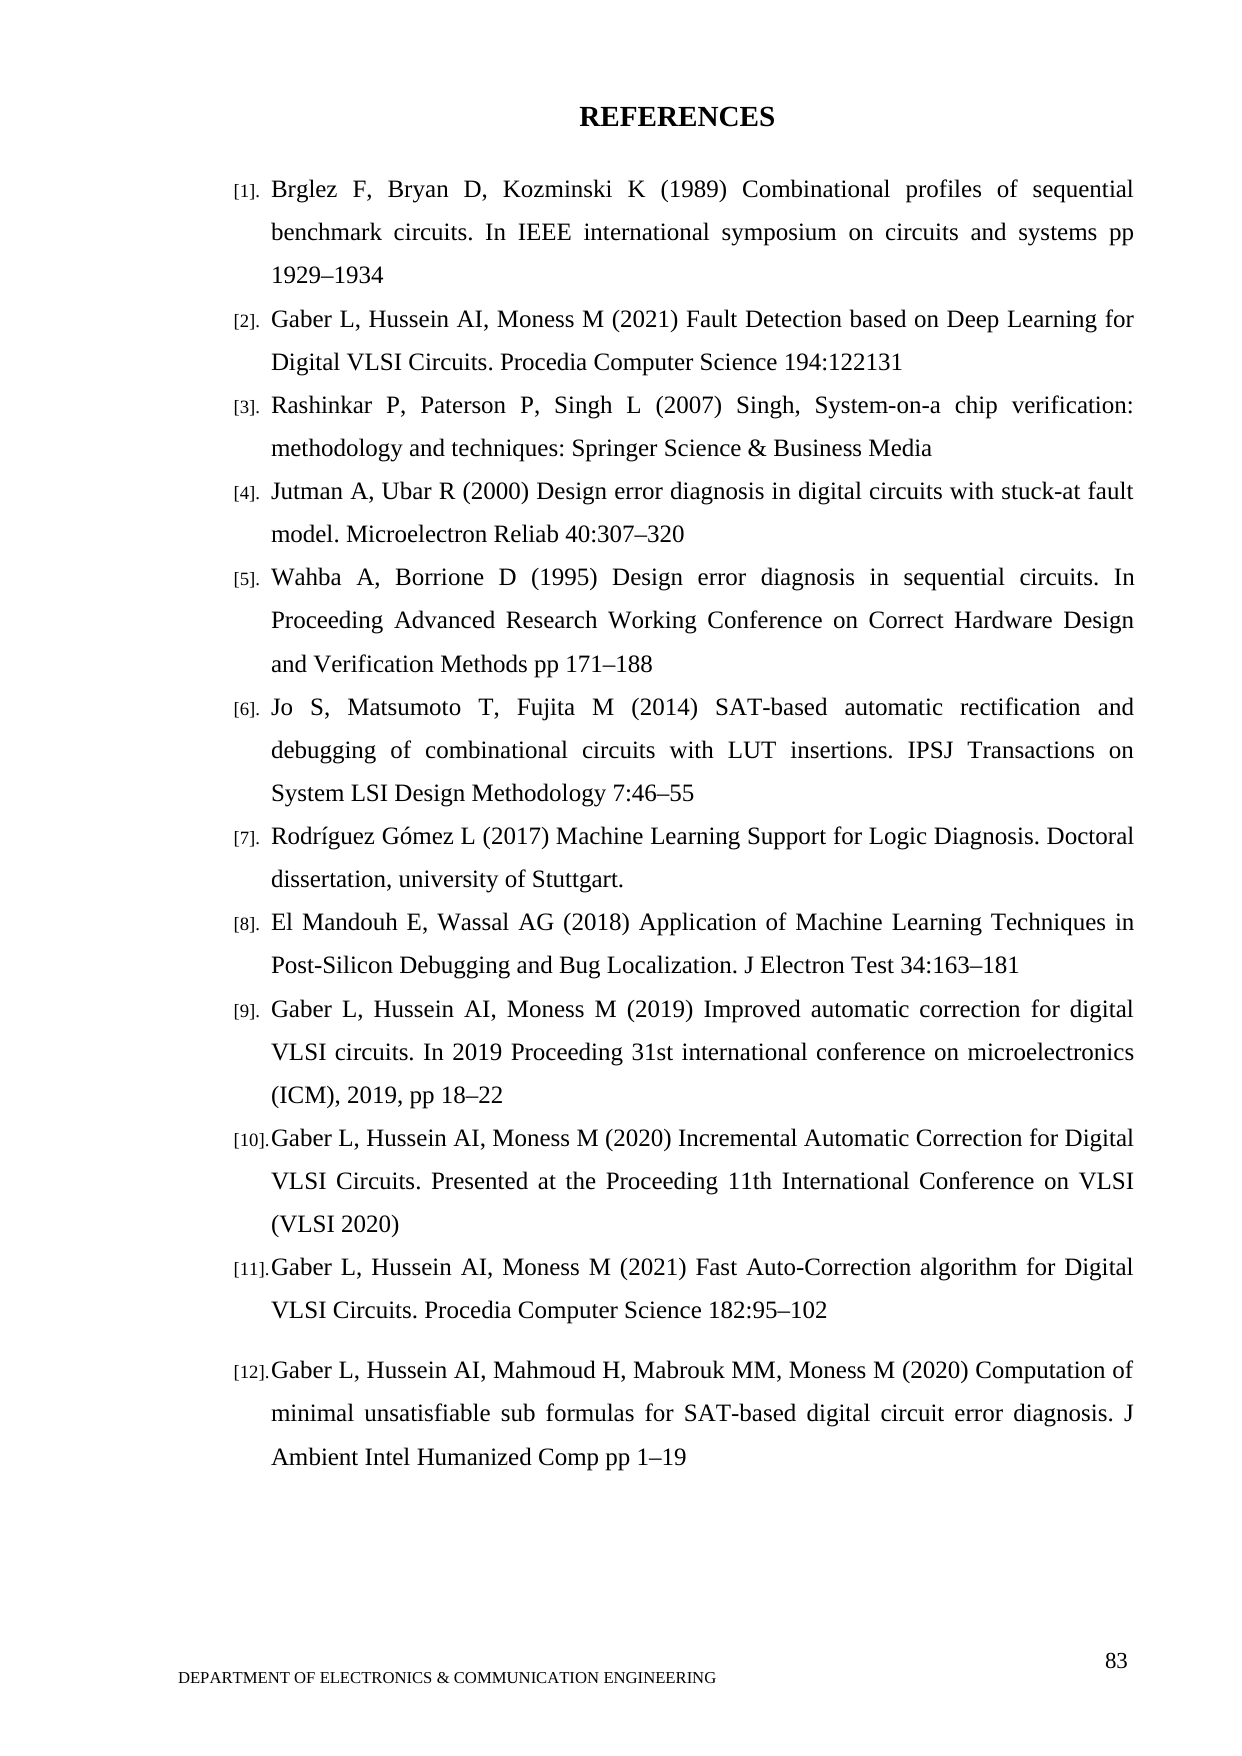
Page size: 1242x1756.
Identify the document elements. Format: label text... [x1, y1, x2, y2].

text REFERENCES [127, 99, 1164, 133]
list Gaber L, Hussein AI, Mahmoud H, Mabrouk MM, Moness M (2020) Computation of minimal unsatisfiable sub formulas for SAT-based digital circuit error diagnosis. J Ambient Intel Humanized Comp pp 1–19 [233, 1355, 1135, 1470]
list Gaber L, Hussein AI, Moness M (2021) Fault Detection based on Deep Learning for Digital VLSI Circuits. Procedia Computer Science 194:122131 [233, 304, 1135, 376]
list Jutman A, Ubar R (2000) Design error diagnosis in digital circuits with stuck-at fault model. Microelectron Reliab 40:307–320 [233, 476, 1135, 548]
list El Mandouh E, Wassal AG (2018) Application of Machine Learning Techniques in Post-Silicon Debugging and Bug Localization. J Electron Test 34:163–181 [233, 907, 1135, 979]
list Rodríguez Gómez L (2017) Machine Learning Support for Logic Diagnosis. Doctoral dissertation, university of Stuttgart. [233, 821, 1135, 893]
list Rashinkar P, Paterson P, Singh L (2007) Singh, System-on-a chip verification: methodology and techniques: Springer Science & Business Media [233, 390, 1135, 462]
list Brglez F, Bryan D, Kozminski K (1989) Combinational profiles of sequential benchmark circuits. In IEEE international symposium on circuits and systems pp 1929–1934 [233, 174, 1135, 289]
list Wahba A, Borrione D (1995) Design error diagnosis in sequential circuits. In Proceeding Advanced Research Working Conference on Correct Hardware Design and Verification Methods pp 171–188 [233, 562, 1135, 677]
list Gaber L, Hussein AI, Moness M (2021) Fast Auto-Correction algorithm for Digital VLSI Circuits. Procedia Computer Science 182:95–102 [233, 1252, 1135, 1324]
list Gaber L, Hussein AI, Moness M (2020) Incremental Automatic Correction for Digital VLSI Circuits. Presented at the Proceeding 11th International Conference on VLSI (VLSI 2020) [233, 1123, 1135, 1238]
list Jo S, Matsumoto T, Fujita M (2014) SAT-based automatic rectification and debugging of combinational circuits with LUT insertions. IPSJ Transactions on System LSI Design Methodology 7:46–55 [233, 692, 1135, 807]
list Gaber L, Hussein AI, Moness M (2019) Improved automatic correction for digital VLSI circuits. In 2019 Proceeding 31st international conference on microelectronics (ICM), 2019, pp 18–22 [233, 994, 1135, 1109]
